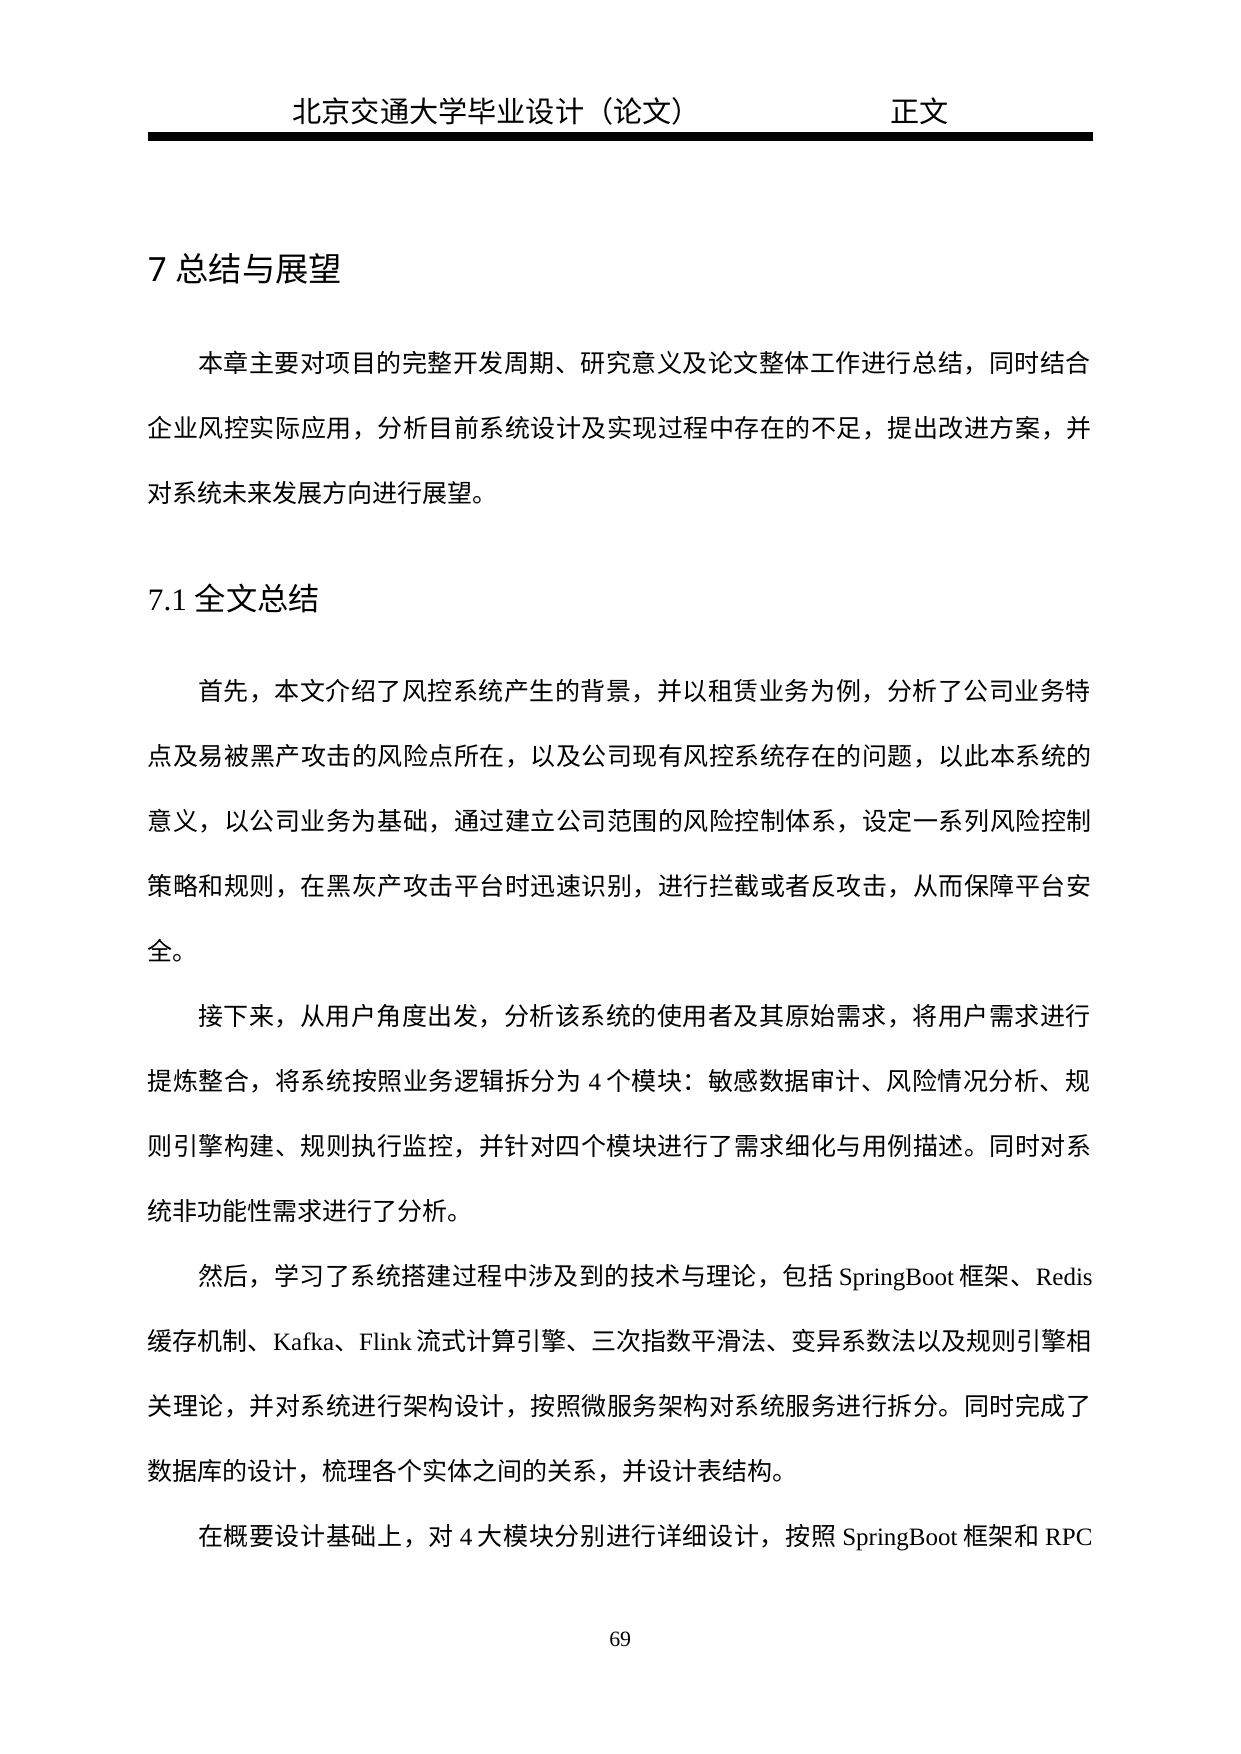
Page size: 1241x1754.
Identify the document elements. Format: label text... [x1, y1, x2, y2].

text 然后，学习了系统搭建过程中涉及到的技术与理论，包括SpringBoot框架、Redis缓存机制、Kafka、Flink流式计算引擎、三次指数平滑法、变异系数法以及规则引擎相关理论，并对系统进行架构设计，按照微服务架构对系统服务进行拆分。同时完成了数据库的设计，梳理各个实体之间的关系，并设计表结构。 [148, 1242, 1092, 1502]
text 接下来，从用户角度出发，分析该系统的使用者及其原始需求，将用户需求进行提炼整合，将系统按照业务逻辑拆分为4个模块：敏感数据审计、风险情况分析、规则引擎构建、规则执行监控，并针对四个模块进行了需求细化与用例描述。同时对系统非功能性需求进行了分析。 [148, 982, 1092, 1242]
text 本章主要对项目的完整开发周期、研究意义及论文整体工作进行总结，同时结合企业风控实际应用，分析目前系统设计及实现过程中存在的不足，提出改进方案，并对系统未来发展方向进行展望。 [148, 329, 1092, 524]
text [148, 1502, 1092, 1567]
text 首先，本文介绍了风控系统产生的背景，并以租赁业务为例，分析了公司业务特点及易被黑产攻击的风险点所在，以及公司现有风控系统存在的问题，以此本系统的意义，以公司业务为基础，通过建立公司范围的风险控制体系，设定一系列风险控制策略和规则，在黑灰产攻击平台时迅速识别，进行拦截或者反攻击，从而保障平台安全。 [148, 657, 1092, 982]
list 7.1 全文总结 [148, 574, 1092, 619]
text 7 总结与展望 [148, 243, 1092, 291]
